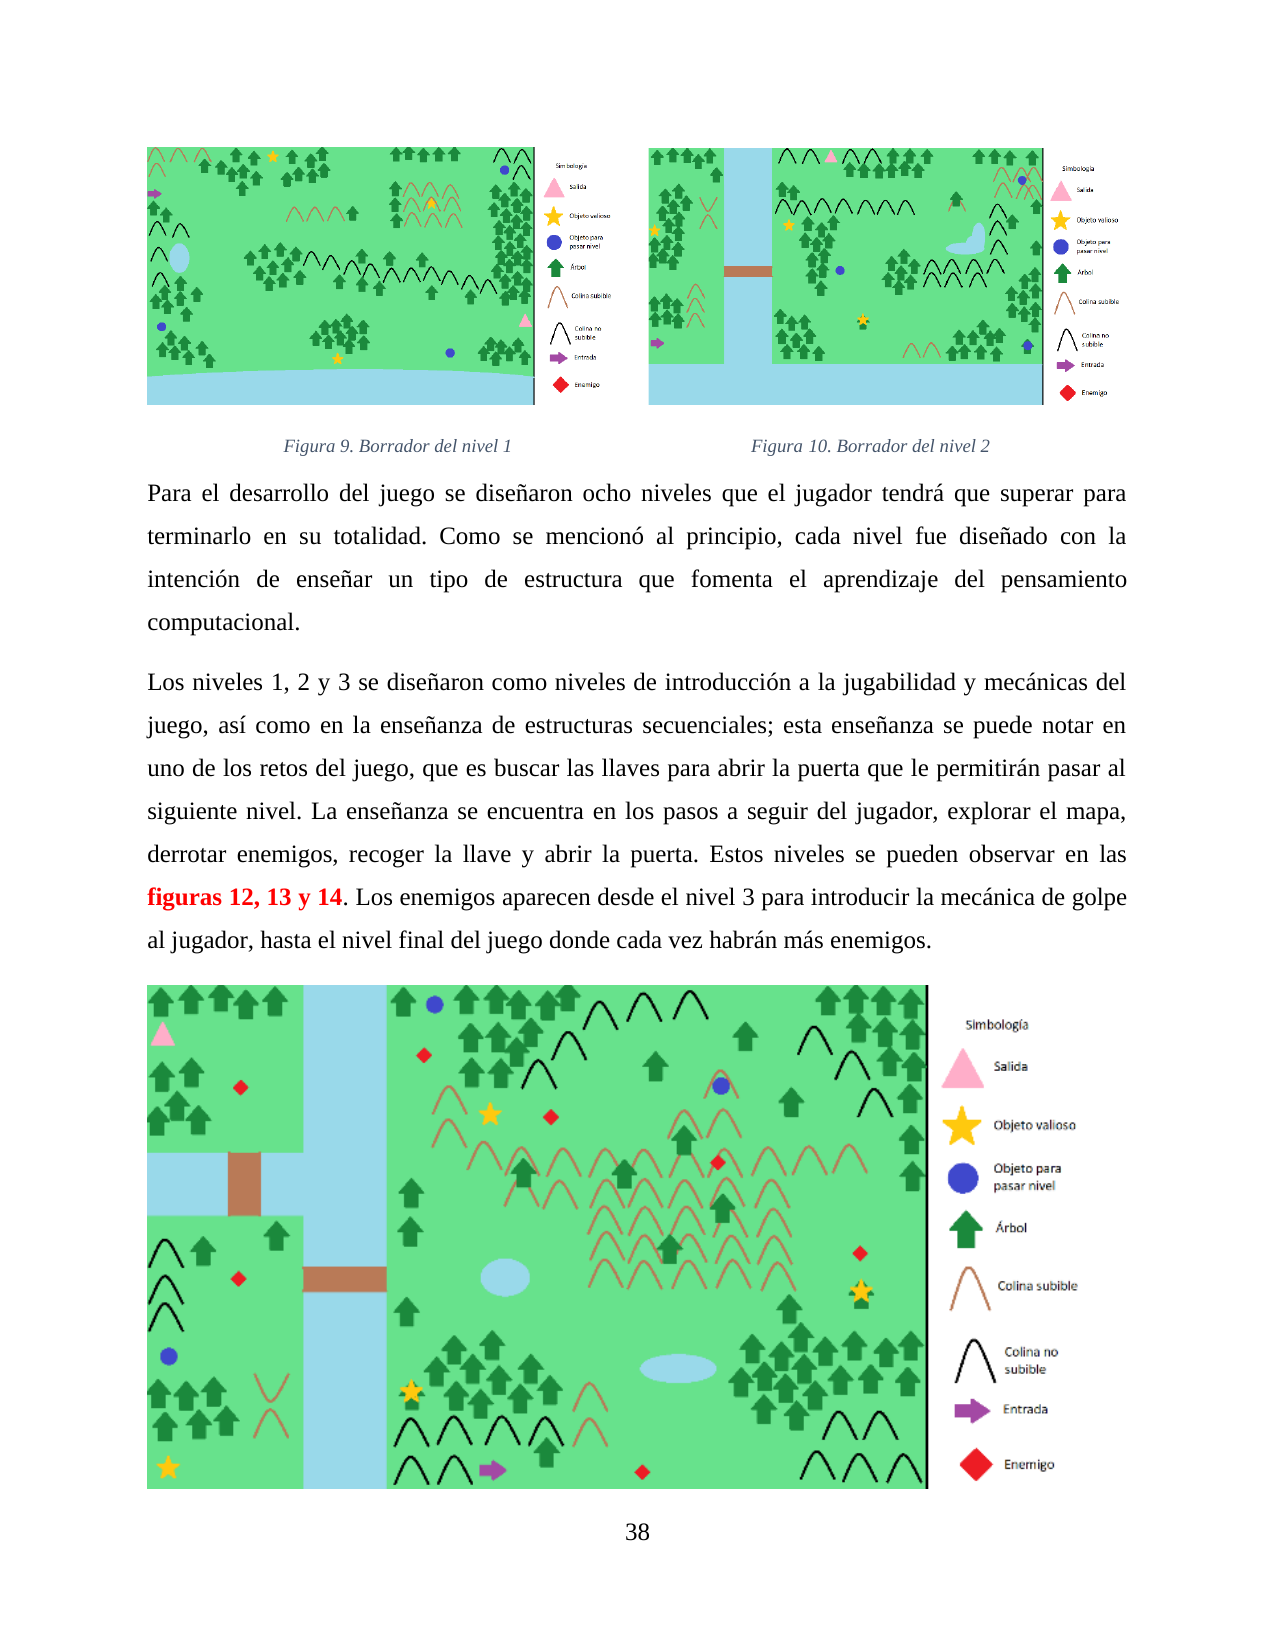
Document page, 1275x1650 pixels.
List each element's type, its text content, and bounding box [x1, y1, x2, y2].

picture [648, 148, 1125, 405]
text Figura 9. Borrador del nivel 1 Figura 10. Borrador del nivel 2 [147, 435, 1128, 457]
picture [147, 985, 1127, 1489]
text Para el desarrollo del juego se diseñaron ocho niveles que el jugador tendrá que superar para terminarlo en su totalidad. Como se mencionó al principio, cada nivel fue diseñado con la intención de enseñar un tipo de estructura que fomenta el aprendizaje del pensamiento computacional. [147, 478, 1128, 636]
picture [147, 147, 643, 405]
text Los niveles 1, 2 y 3 se diseñaron como niveles de introducción a la jugabilidad y mecánicas del juego, así como en la enseñanza de estructuras secuenciales; esta enseñanza se puede notar en uno de los retos del juego, que es buscar las llaves para abrir la puerta que le permitirán pasar al siguiente nivel. La enseñanza se encuentra en los pasos a seguir del jugador, explorar el mapa, derrotar enemigos, recoger la llave y abrir la puerta. Estos niveles se pueden observar en las figuras 12, 13 y 14. Los enemigos aparecen desde el nivel 3 para introducir la mecánica de golpe al jugador, hasta el nivel final del juego donde cada vez habrán más enemigos. [147, 667, 1128, 954]
